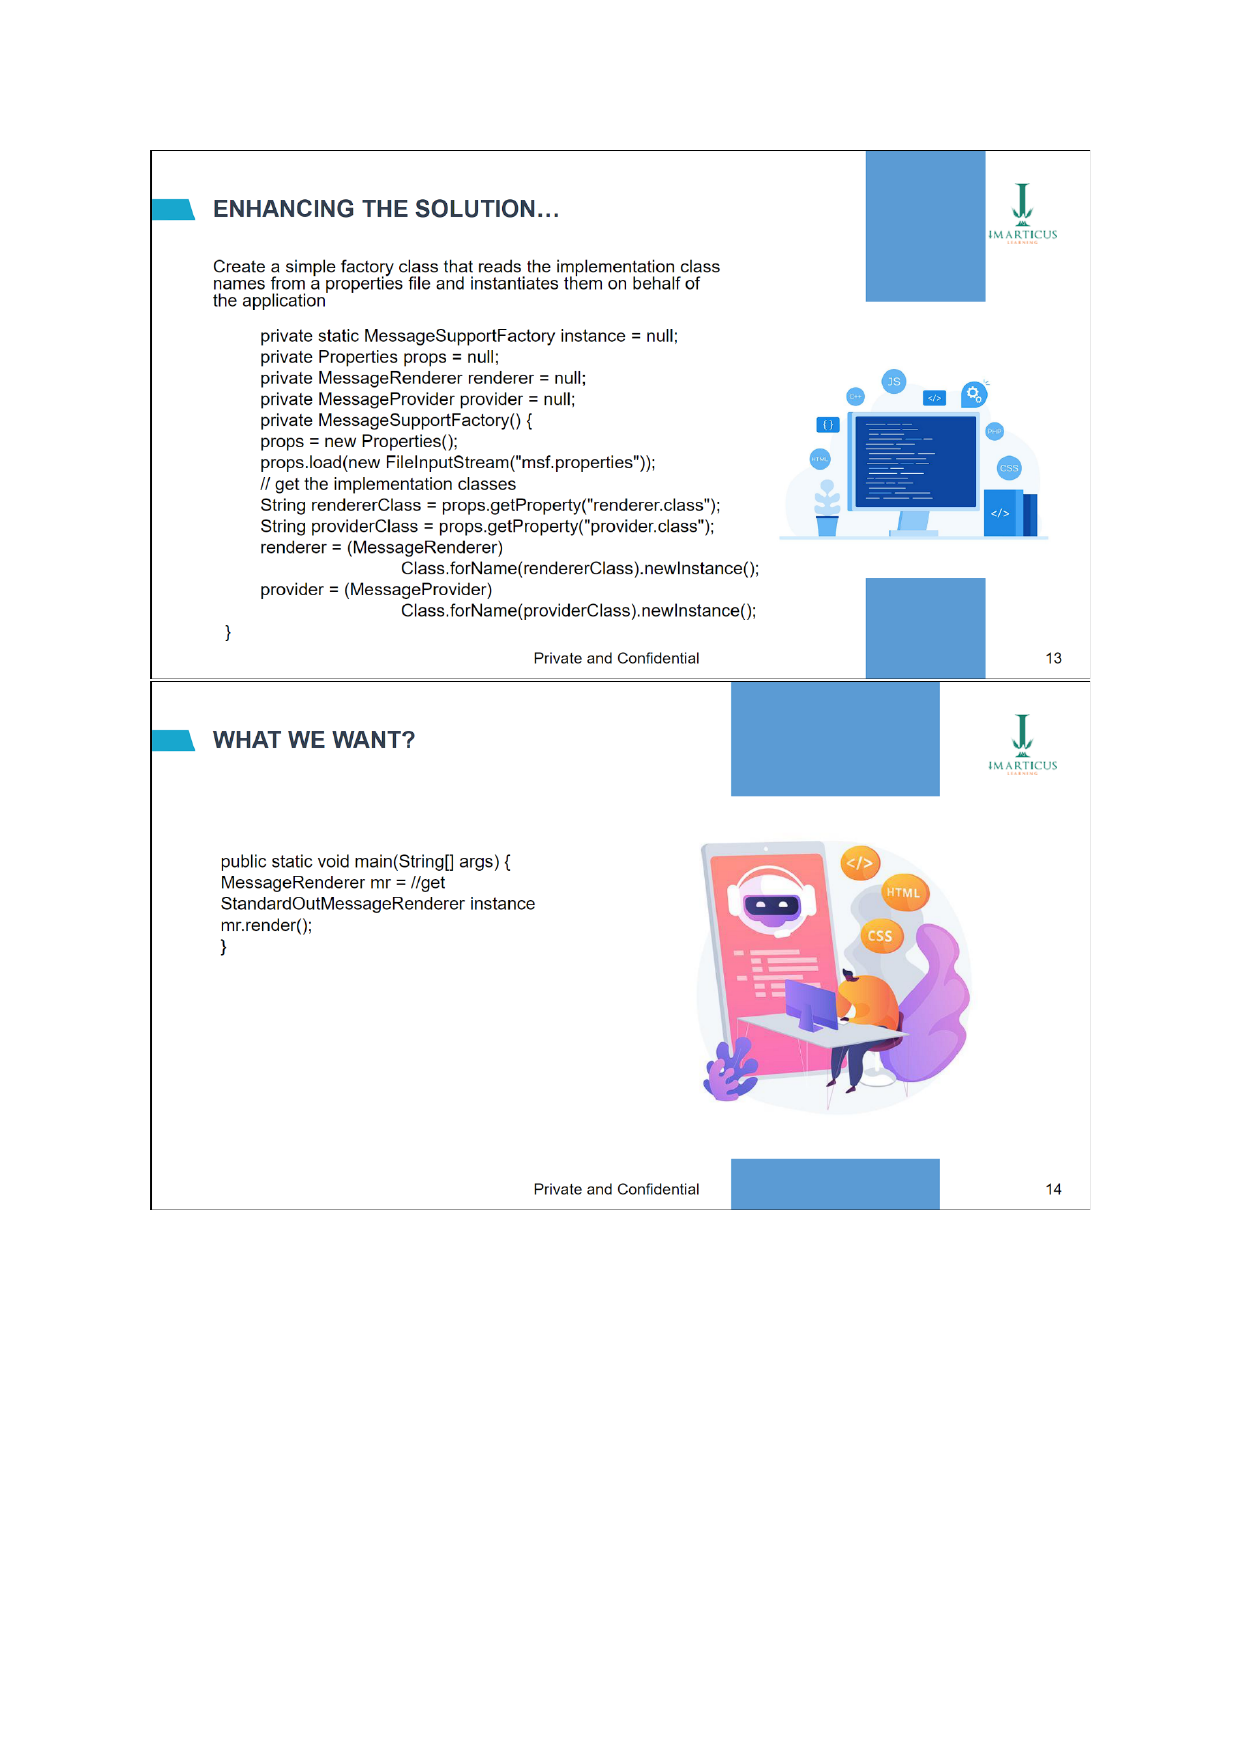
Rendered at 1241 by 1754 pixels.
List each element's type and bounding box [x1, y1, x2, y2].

picture [150, 681, 1091, 1210]
picture [150, 150, 1091, 679]
